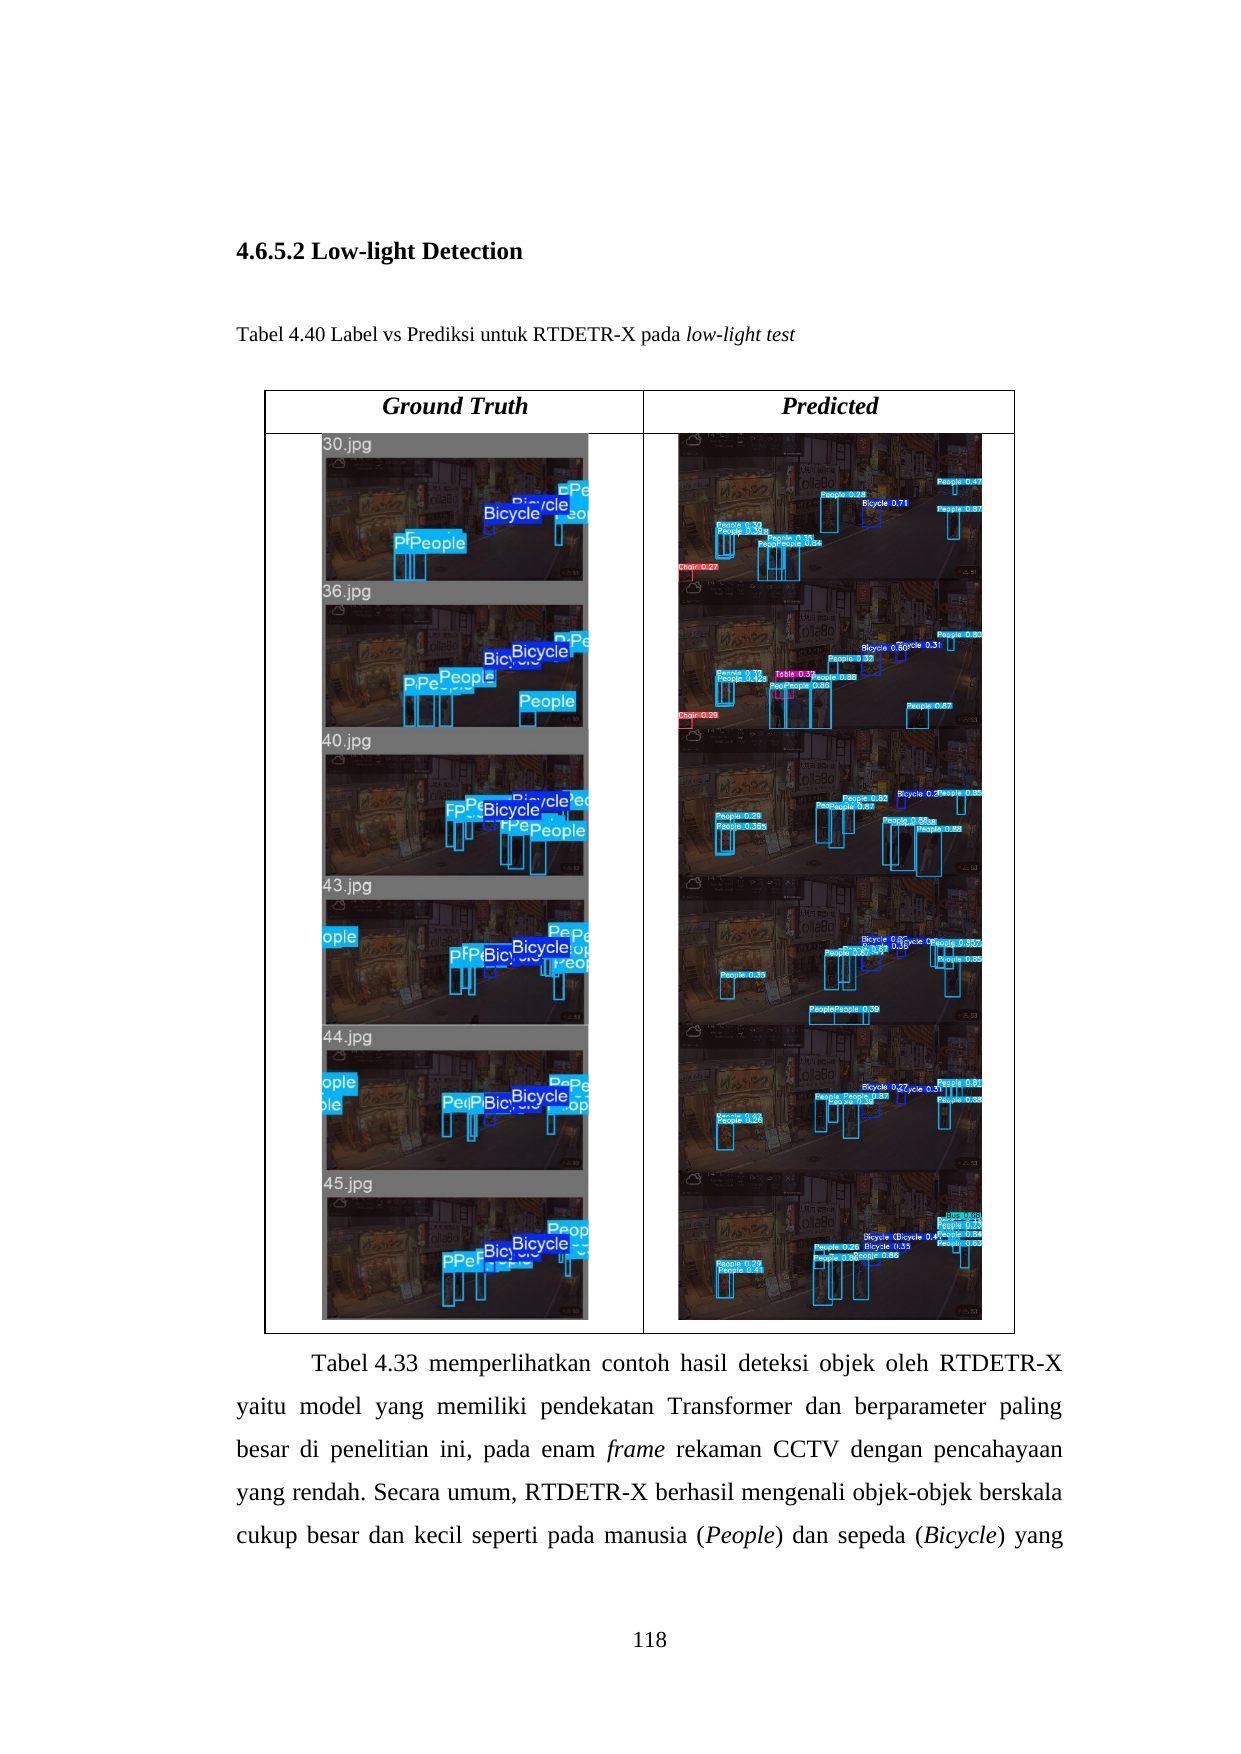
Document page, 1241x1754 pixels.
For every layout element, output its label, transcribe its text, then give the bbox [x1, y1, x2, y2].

table_header Ground Truth [266, 391, 643, 433]
table_cell [644, 434, 1014, 1333]
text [236, 410, 1063, 1549]
picture [321, 433, 589, 1320]
picture [578, 1251, 589, 1255]
table_cell [266, 434, 643, 1333]
picture [678, 433, 982, 1320]
table_header Predicted [644, 391, 1014, 433]
subtitle 4.6.5.2 Low-light Detection [236, 236, 1063, 265]
